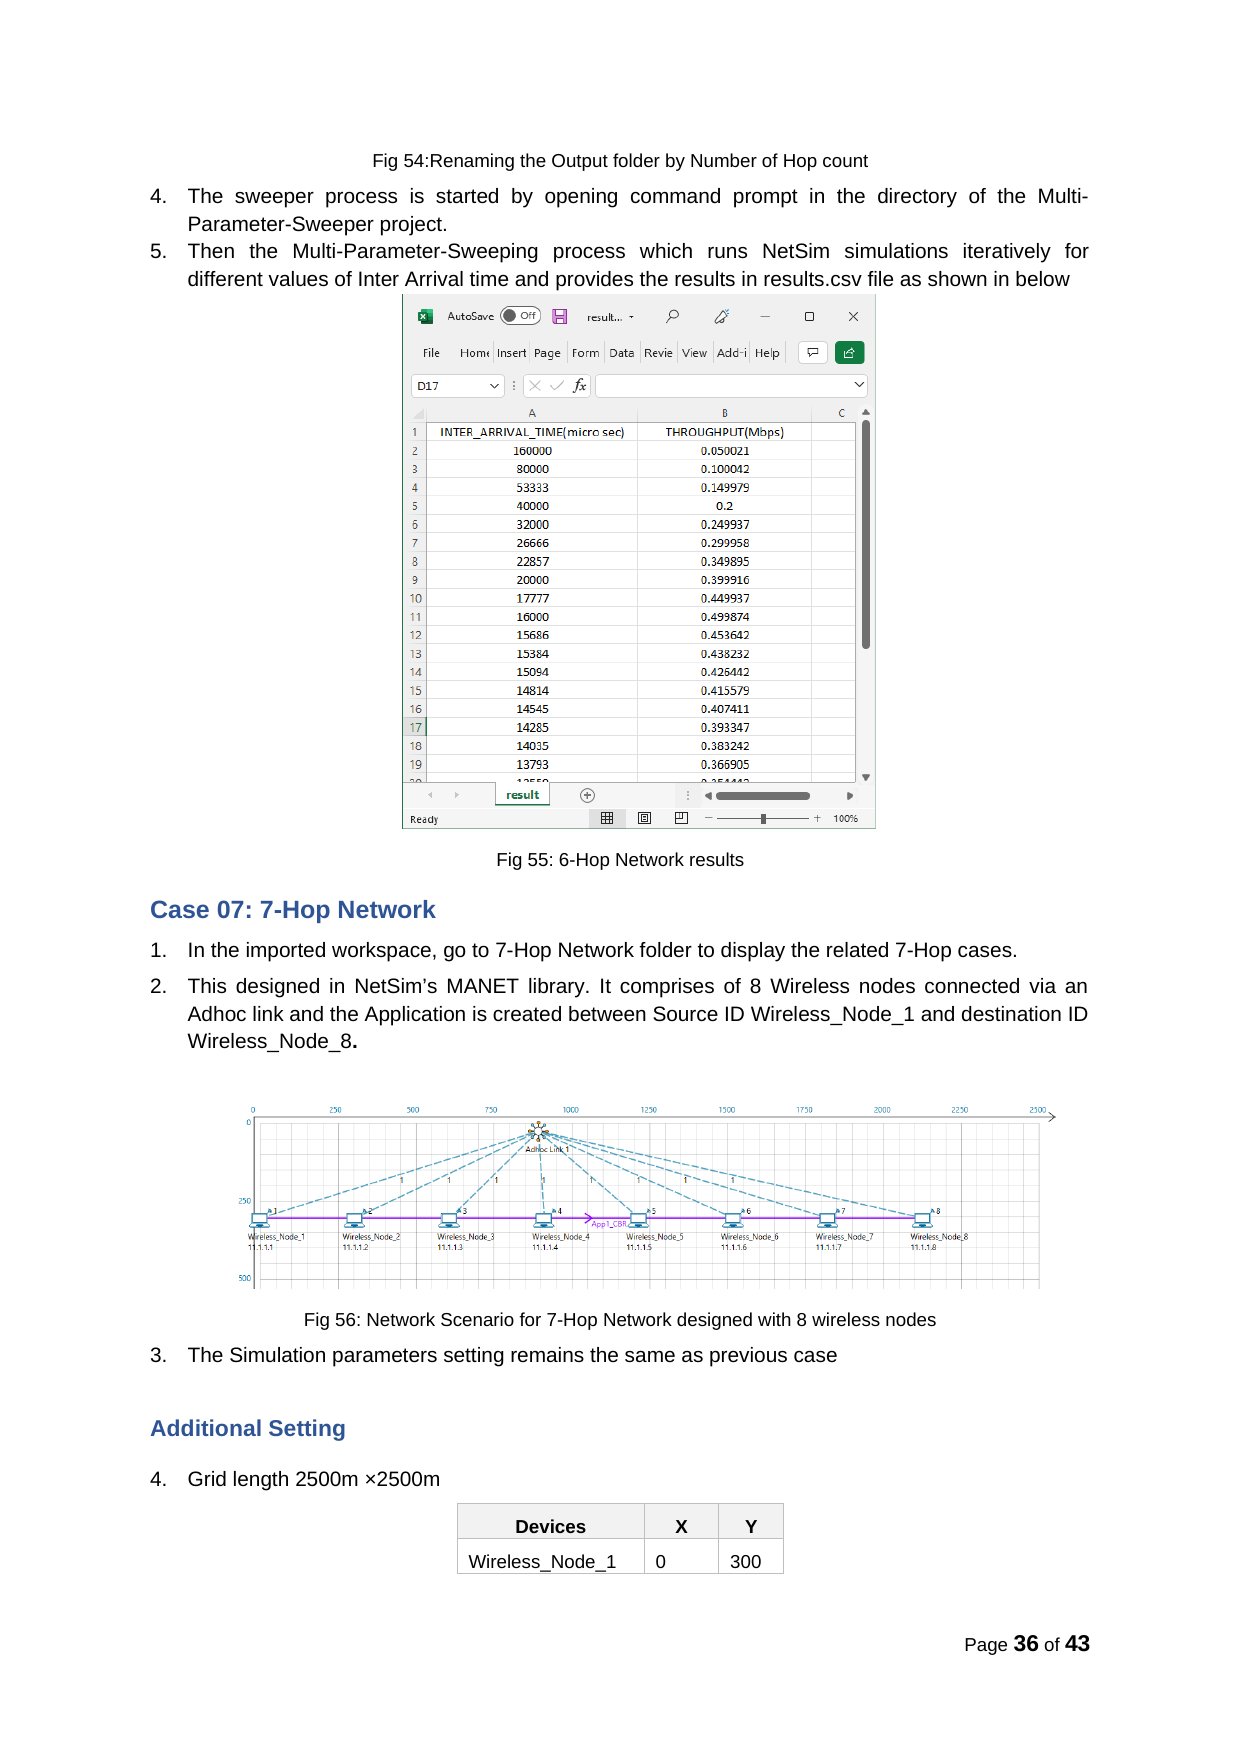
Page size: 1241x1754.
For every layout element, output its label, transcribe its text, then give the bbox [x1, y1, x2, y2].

list Then the Multi-Parameter-Sweeping process which runs NetSim simulations iteratively for different values of Inter Arrival time and provides the results in results.csv file as shown in below [150, 239, 1090, 291]
picture [218, 1084, 1060, 1289]
picture [402, 294, 876, 829]
list In the imported workspace, go to 7-Hop Network folder to display the related 7-Hop cases. [150, 938, 1090, 962]
list This designed in NetSim’s MANET library. It comprises of 8 Wireless nodes connected via an Adhoc link and the Application is created between Source ID Wireless_Node_1 and destination ID Wireless_Node_8. [150, 974, 1090, 1053]
list The Simulation parameters setting remains the same as previous case [150, 1343, 1090, 1367]
subtitle Additional Setting [150, 1415, 1090, 1441]
table_header Y [719, 1504, 783, 1538]
table_header X [645, 1504, 718, 1538]
table_cell 0 [645, 1539, 718, 1573]
list The sweeper process is started by opening command prompt in the directory of the Multi-Parameter-Sweeper project. [150, 184, 1090, 236]
subtitle Case 07: 7-Hop Network [150, 895, 1090, 924]
text Fig 56: Network Scenario for 7-Hop Network designed with 8 wireless nodes [150, 1309, 1090, 1331]
table_cell 300 [719, 1539, 783, 1573]
table_cell Wireless_Node_1 [458, 1539, 644, 1573]
list Grid length 2500m ×2500m [150, 1467, 1090, 1491]
text Fig 54:Renaming the Output folder by Number of Hop count [150, 150, 1090, 172]
text Fig 55: 6-Hop Network results [150, 849, 1090, 870]
table_header Devices [458, 1504, 644, 1538]
